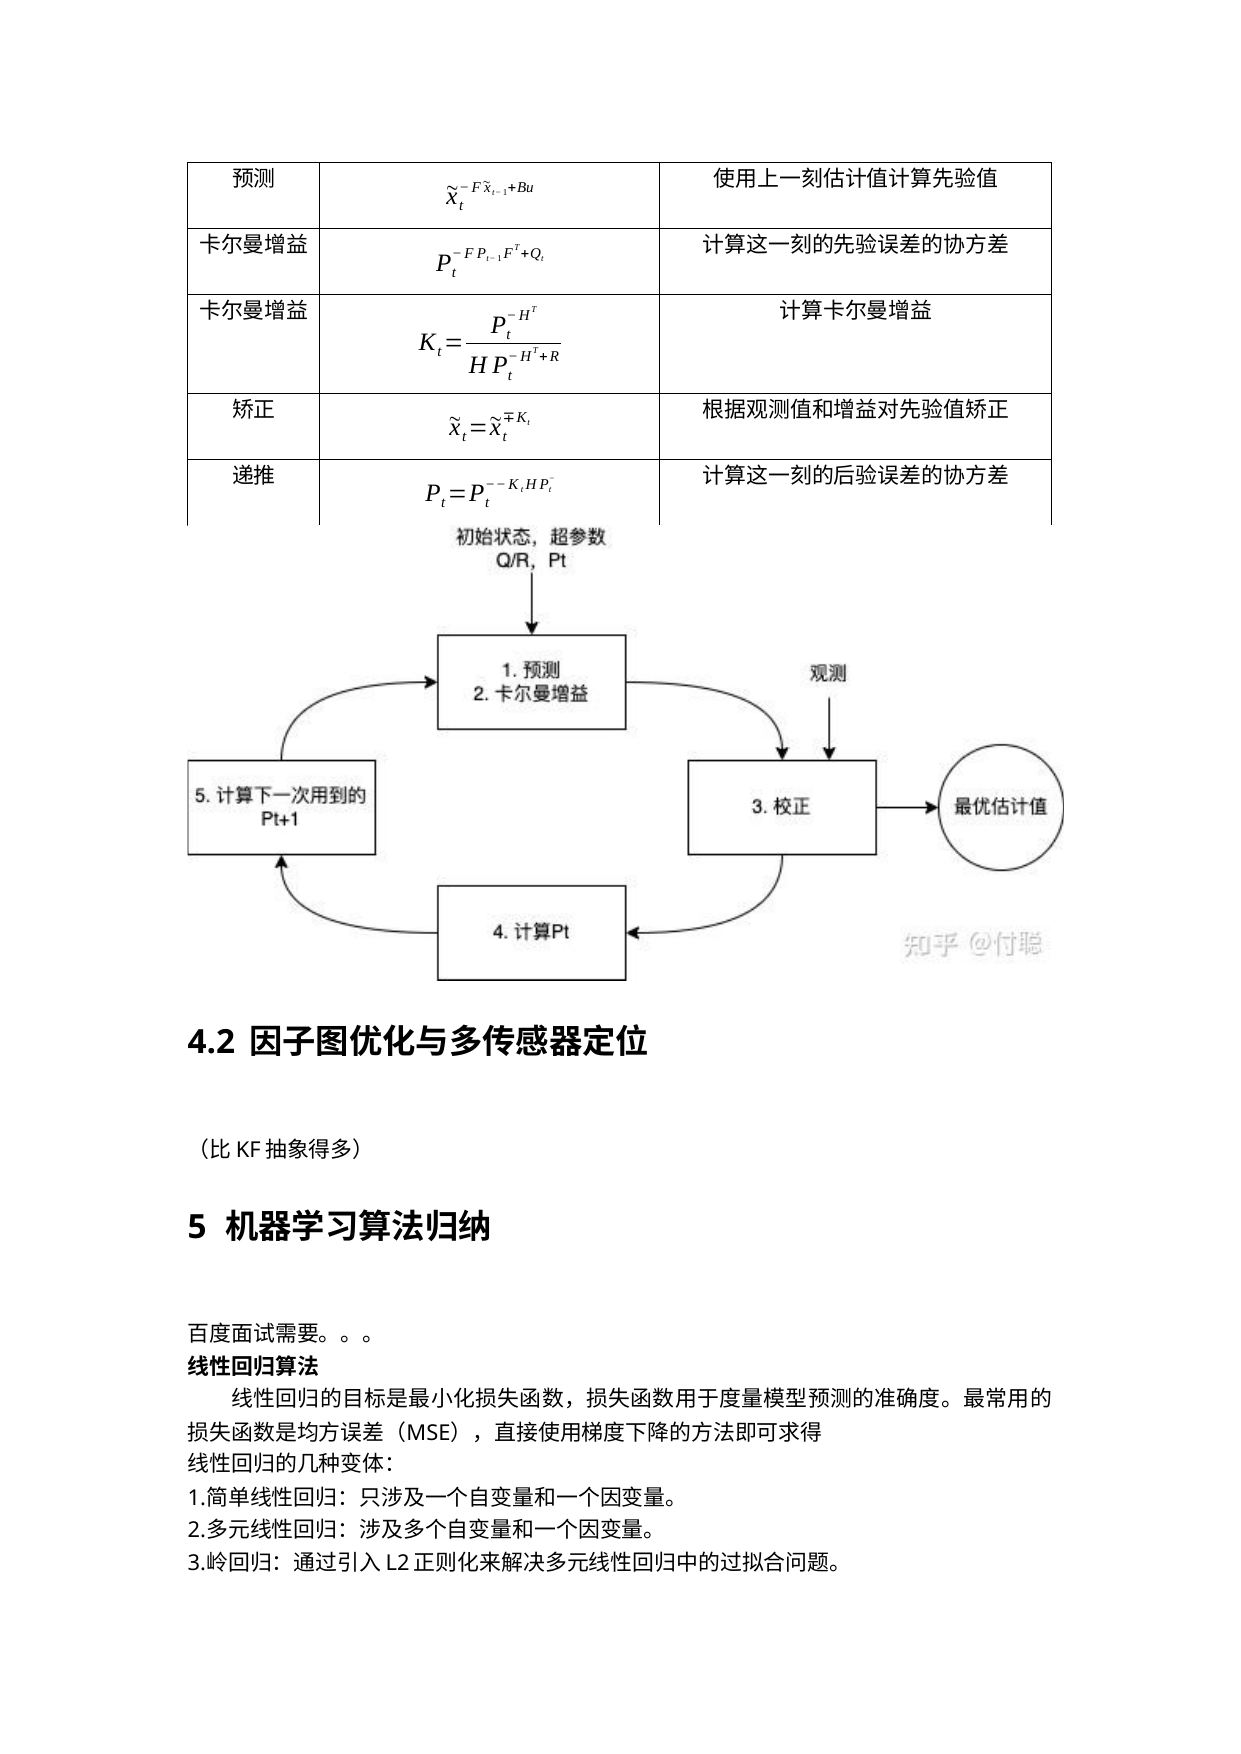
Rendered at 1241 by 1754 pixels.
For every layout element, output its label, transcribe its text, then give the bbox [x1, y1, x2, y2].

table_cell 矫正 [188, 394, 319, 459]
text 线性回归的几种变体： [187, 1448, 1053, 1480]
subtitle 因子图优化与多传感器定位 [187, 1008, 1053, 1073]
table_cell [320, 295, 659, 393]
table_cell 卡尔曼增益 [188, 229, 319, 294]
table_cell 计算卡尔曼增益 [660, 295, 1051, 393]
table_cell 卡尔曼增益 [188, 295, 319, 393]
table_cell 计算这一刻的先验误差的协方差 [660, 229, 1051, 294]
table_cell 计算这一刻的后验误差的协方差 [660, 460, 1051, 525]
subtitle 机器学习算法归纳 [187, 1193, 1053, 1258]
table_cell 递推 [188, 460, 319, 525]
text 百度面试需要。。。 [187, 1318, 1053, 1350]
table_cell 使用上一刻估计值计算先验值 [660, 163, 1051, 228]
text 1.简单线性回归：只涉及一个自变量和一个因变量。 [187, 1480, 1053, 1513]
picture [187, 525, 1064, 981]
table_cell [320, 460, 659, 525]
text 2.多元线性回归：涉及多个自变量和一个因变量。 [187, 1513, 1053, 1545]
table_cell 预测 [188, 163, 319, 228]
table_cell [320, 394, 659, 459]
table_cell [320, 229, 659, 294]
table_cell 根据观测值和增益对先验值矫正 [660, 394, 1051, 459]
text 线性回归算法 [187, 1350, 1053, 1383]
text 3.岭回归：通过引入L2正则化来解决多元线性回归中的过拟合问题。 [187, 1545, 1053, 1578]
text （比KF抽象得多） [187, 1133, 1053, 1166]
text 线性回归的目标是最小化损失函数，损失函数用于度量模型预测的准确度。最常用的损失函数是均方误差（MSE），直接使用梯度下降的方法即可求得 [187, 1383, 1053, 1448]
table_cell [320, 163, 659, 228]
